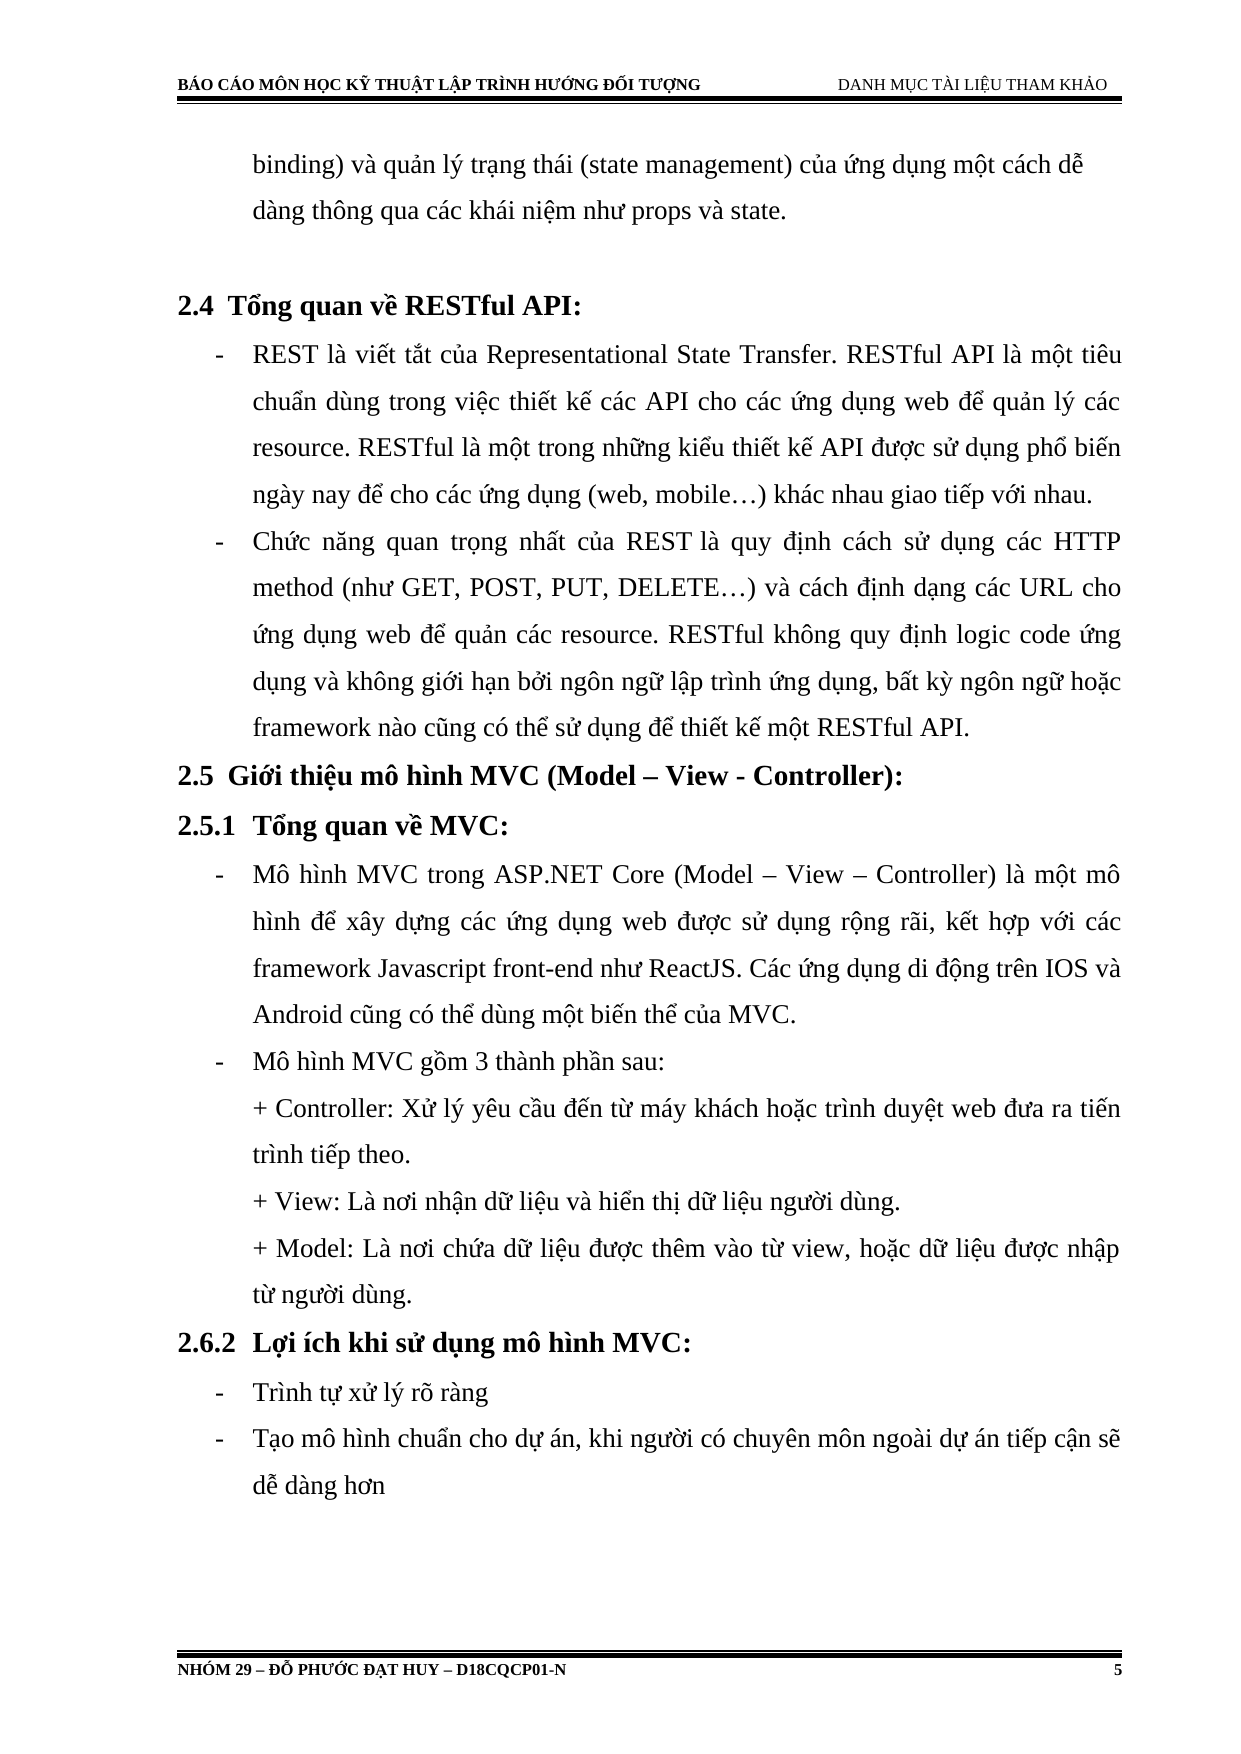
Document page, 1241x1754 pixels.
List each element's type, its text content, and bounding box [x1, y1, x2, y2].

list Tạo mô hình chuẩn cho dự án, khi người có chuyên môn ngoài dự án tiếp cận sẽ dễ dàng hơn [215, 1422, 1122, 1500]
list + Model: Là nơi chứa dữ liệu được thêm vào từ view, hoặc dữ liệu được nhập từ người dùng. [252, 1232, 1122, 1310]
list + Controller: Xử lý yêu cầu đến từ máy khách hoặc trình duyệt web đưa ra tiến trình tiếp theo. [252, 1092, 1122, 1170]
list Tổng quan về RESTful API: [177, 288, 1122, 321]
list Mô hình MVC gồm 3 thành phần sau: [215, 1045, 1122, 1076]
list Tổng quan về MVC: [177, 808, 1122, 842]
list Chức năng quan trọng nhất của REST là quy định cách sử dụng các HTTP method (như GET, POST, PUT, DELETE…) và cách định dạng các URL cho ứng dụng web để quản các resource. RESTful không quy định logic code ứng dụng và không giới hạn bởi ngôn ngữ lập trình ứng dụng, bất kỳ ngôn ngữ hoặc framework nào cũng có thể sử dụng để thiết kế một RESTful API. [215, 525, 1122, 742]
list Giới thiệu mô hình MVC (Model – View - Controller): [177, 758, 1122, 792]
subtitle 2.6.2 Lợi ích khi sử dụng mô hình MVC: [177, 1325, 1122, 1359]
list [215, 148, 1122, 226]
list REST là viết tắt của Representational State Transfer. RESTful API là một tiêu chuẩn dùng trong việc thiết kế các API cho các ứng dụng web để quản lý các resource. RESTful là một trong những kiểu thiết kế API được sử dụng phổ biến ngày nay để cho các ứng dụng (web, mobile…) khác nhau giao tiếp với nhau. [215, 338, 1122, 509]
list Trình tự xử lý rõ ràng [215, 1376, 1122, 1407]
list Mô hình MVC trong ASP.NET Core (Model – View – Controller) là một mô hình để xây dựng các ứng dụng web được sử dụng rộng rãi, kết hợp với các framework Javascript front-end như ReactJS. Các ứng dụng di động trên IOS và Android cũng có thể dùng một biến thể của MVC. [215, 859, 1122, 1030]
list + View: Là nơi nhận dữ liệu và hiển thị dữ liệu người dùng. [252, 1185, 1122, 1216]
